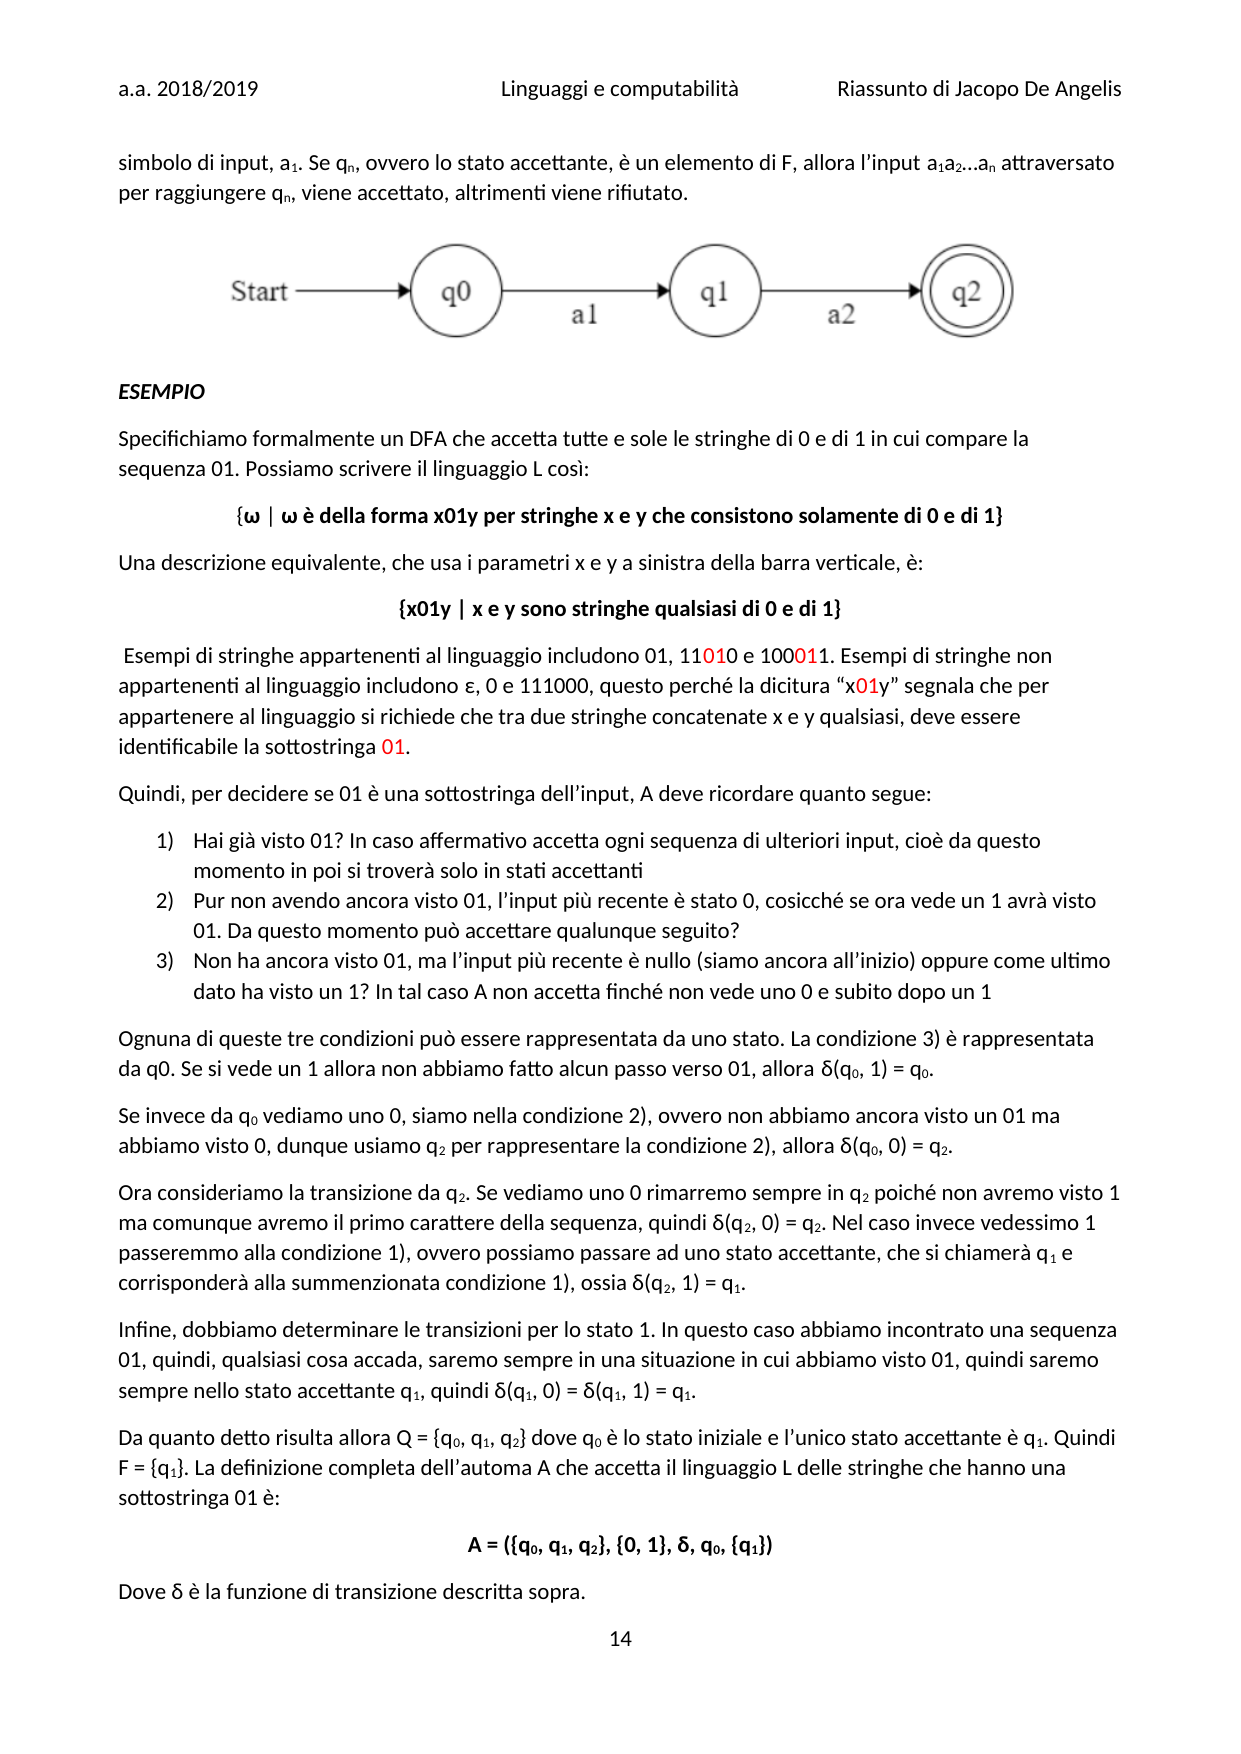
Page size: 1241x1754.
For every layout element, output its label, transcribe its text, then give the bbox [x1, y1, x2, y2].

text Dove δ è la funzione di transizione descritta sopra. [118, 1577, 1122, 1605]
text Una descrizione equivalente, che usa i parametri x e y a sinistra della barra verticale, è: [118, 548, 1122, 576]
text Ora consideriamo la transizione da q2. Se vediamo uno 0 rimarremo sempre in q2 poiché non avremo visto 1 ma comunque avremo il primo carattere della sequenza, quindi δ(q2, 0) = q2. Nel caso invece vedessimo 1 passeremmo alla condizione 1), ovvero possiamo passare ad uno stato accettante, che si chiamerà q1 e corrisponderà alla summenzionata condizione 1), ossia δ(q2, 1) = q1. [118, 1178, 1122, 1296]
text {x01y | x e y sono stringhe qualsiasi di 0 e di 1} [118, 594, 1122, 622]
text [118, 148, 1122, 206]
list Pur non avendo ancora visto 01, l’input più recente è stato 0, cosicché se ora vede un 1 avrà visto 01. Da questo momento può accettare qualunque seguito? [156, 886, 1122, 944]
text Da quanto detto risulta allora Q = {q0, q1, q2} dove q0 è lo stato iniziale e l’unico stato accettante è q1. Quindi F = {q1}. La definizione completa dell’automa A che accetta il linguaggio L delle stringhe che hanno una sottostringa 01 è: [118, 1423, 1122, 1511]
list Non ha ancora visto 01, ma l’input più recente è nullo (siamo ancora all’inizio) oppure come ultimo dato ha visto un 1? In tal caso A non accetta finché non vede uno 0 e subito dopo un 1 [156, 947, 1122, 1005]
text Infine, dobbiamo determinare le transizioni per lo stato 1. In questo caso abbiamo incontrato una sequenza 01, quindi, qualsiasi cosa accada, saremo sempre in una situazione in cui abbiamo visto 01, quindi saremo sempre nello stato accettante q1, quindi δ(q1, 0) = δ(q1, 1) = q1. [118, 1315, 1122, 1404]
text Specifichiamo formalmente un DFA che accetta tutte e sole le stringhe di 0 e di 1 in cui compare la sequenza 01. Possiamo scrivere il linguaggio L così: [118, 424, 1122, 482]
text Ognuna di queste tre condizioni può essere rappresentata da uno stato. La condizione 3) è rappresentata da q0. Se si vede un 1 allora non abbiamo fatto alcun passo verso 01, allora δ(q0, 1) = q0. [118, 1024, 1122, 1082]
text Quindi, per decidere se 01 è una sottostringa dell’input, A deve ricordare quanto segue: [118, 779, 1122, 807]
text Esempi di stringhe appartenenti al linguaggio includono 01, 11010 e 100011. Esempi di stringhe non appartenenti al linguaggio includono ε, 0 e 111000, questo perché la dicitura “x01y” segnala che per appartenere al linguaggio si richiede che tra due stringhe concatenate x e y qualsiasi, deve essere identificabile la sottostringa 01. [118, 641, 1122, 760]
picture [215, 224, 1025, 358]
text {ω | ω è della forma x01y per stringhe x e y che consistono solamente di 0 e di 1} [118, 501, 1122, 529]
text Esempio [118, 377, 1122, 405]
list Hai già visto 01? In caso affermativo accetta ogni sequenza di ulteriori input, cioè da questo momento in poi si troverà solo in stati accettanti [156, 826, 1122, 884]
text A = ({q0, q1, q2}, {0, 1}, δ, q0, {q1}) [118, 1530, 1122, 1558]
text Se invece da q0 vediamo uno 0, siamo nella condizione 2), ovvero non abbiamo ancora visto un 01 ma abbiamo visto 0, dunque usiamo q2 per rappresentare la condizione 2), allora δ(q0, 0) = q2. [118, 1101, 1122, 1159]
